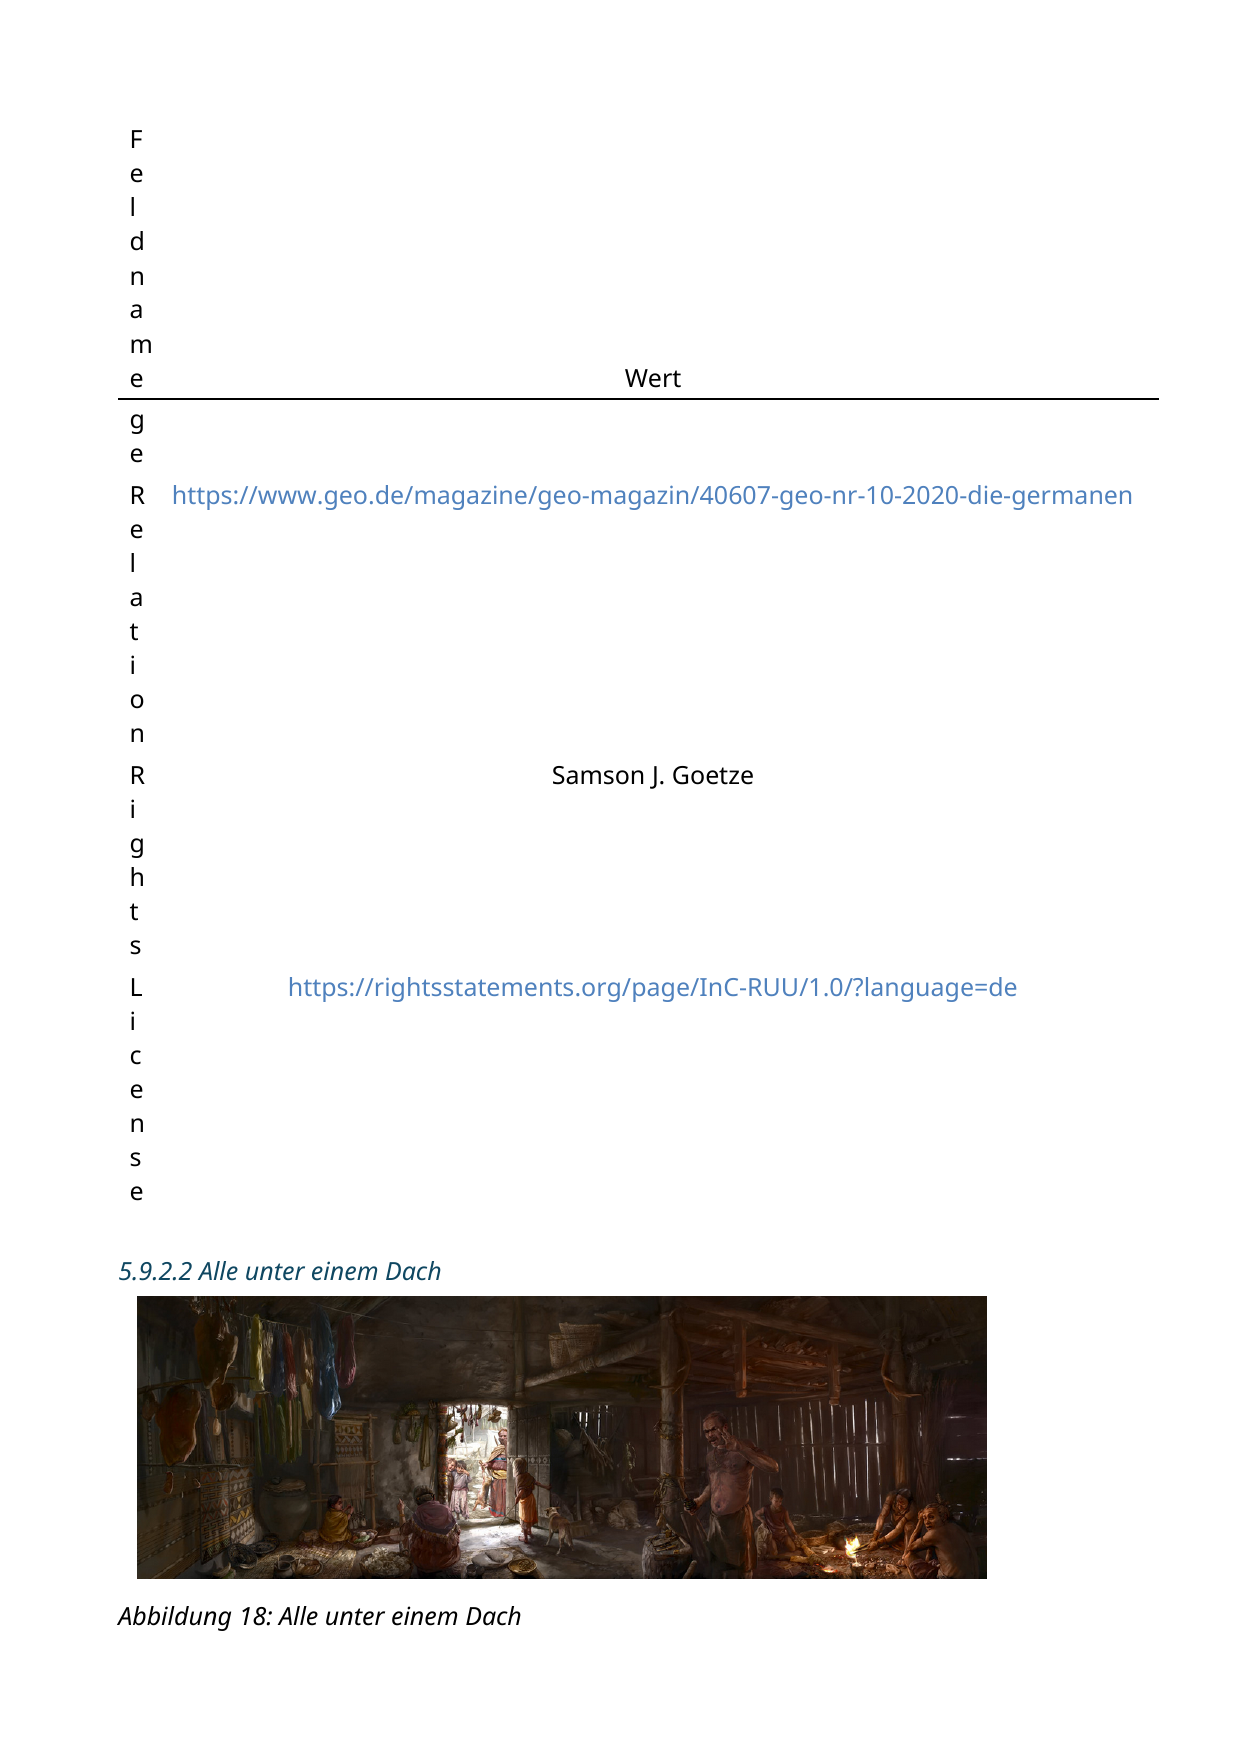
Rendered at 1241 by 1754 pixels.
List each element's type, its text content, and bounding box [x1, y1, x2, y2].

subtitle 5.9.2.2 Alle unter einem Dach [118, 1254, 1181, 1288]
table_header Abbildung 18: Alle unter einem Dach [107, 1292, 1170, 1646]
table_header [107, 118, 1170, 1246]
picture [137, 1296, 987, 1579]
